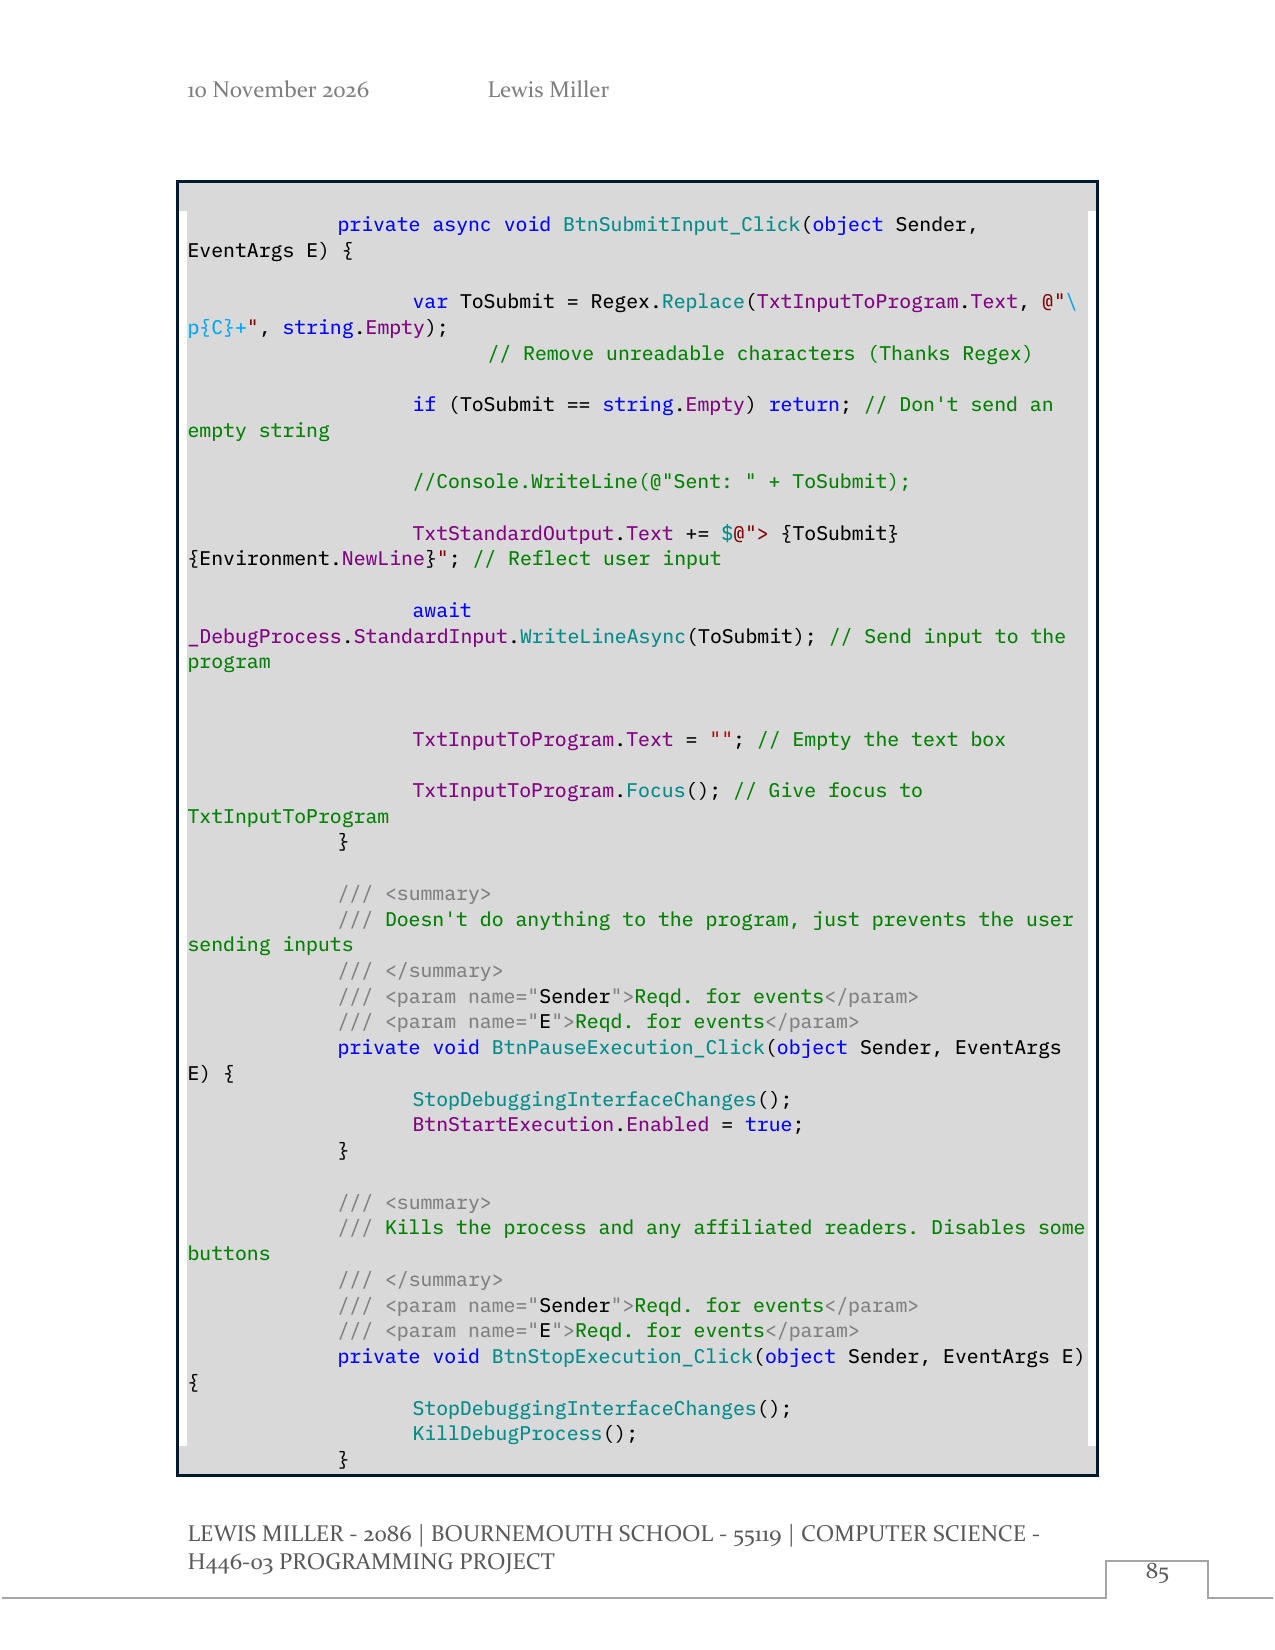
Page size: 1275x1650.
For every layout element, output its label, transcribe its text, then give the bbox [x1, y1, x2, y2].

text /// </summary> [187, 957, 1088, 983]
text StopDebuggingInterfaceChanges(); [187, 1394, 1088, 1420]
text } [187, 828, 1088, 854]
text TxtInputToProgram.Text = ""; // Empty the text box [187, 726, 1088, 751]
text if (ToSubmit == string.Empty) return; // Don't send an empty string [187, 391, 1088, 443]
text } [179, 1441, 1096, 1474]
text } [187, 1137, 1088, 1163]
text /// <param name="E">Reqd. for events</param> [187, 1009, 1088, 1034]
text var ToSubmit = Regex.Replace(TxtInputToProgram.Text, @"\p{C}+", string.Empty); [187, 288, 1088, 340]
text /// <param name="E">Reqd. for events</param> [187, 1317, 1088, 1343]
text StopDebuggingInterfaceChanges(); [187, 1086, 1088, 1112]
text TxtStandardOutput.Text += $@"> {ToSubmit}{Environment.NewLine}"; // Reflect user input [187, 520, 1088, 571]
text /// <summary> [187, 1189, 1088, 1214]
text /// <param name="Sender">Reqd. for events</param> [187, 1292, 1088, 1317]
text /// <param name="Sender">Reqd. for events</param> [187, 983, 1088, 1009]
text /// </summary> [187, 1266, 1088, 1292]
text BtnStartExecution.Enabled = true; [187, 1112, 1088, 1137]
text /// Doesn't do anything to the program, just prevents the user sending inputs [187, 906, 1088, 957]
text TxtInputToProgram.Focus(); // Give focus to TxtInputToProgram [187, 777, 1088, 828]
text /// <summary> [187, 880, 1088, 906]
text /// Kills the process and any affiliated readers. Disables some buttons [187, 1214, 1088, 1266]
text private void BtnStopExecution_Click(object Sender, EventArgs E) { [187, 1343, 1088, 1394]
text private void BtnPauseExecution_Click(object Sender, EventArgs E) { [187, 1034, 1088, 1086]
text await _DebugProcess.StandardInput.WriteLineAsync(ToSubmit); // Send input to the program [187, 597, 1088, 674]
text KillDebugProcess(); [187, 1420, 1088, 1441]
text //Console.WriteLine(@"Sent: " + ToSubmit); [187, 468, 1088, 494]
text private async void BtnSubmitInput_Click(object Sender, EventArgs E) { [187, 211, 1088, 262]
text // Remove unreadable characters (Thanks Regex) [187, 340, 1088, 365]
